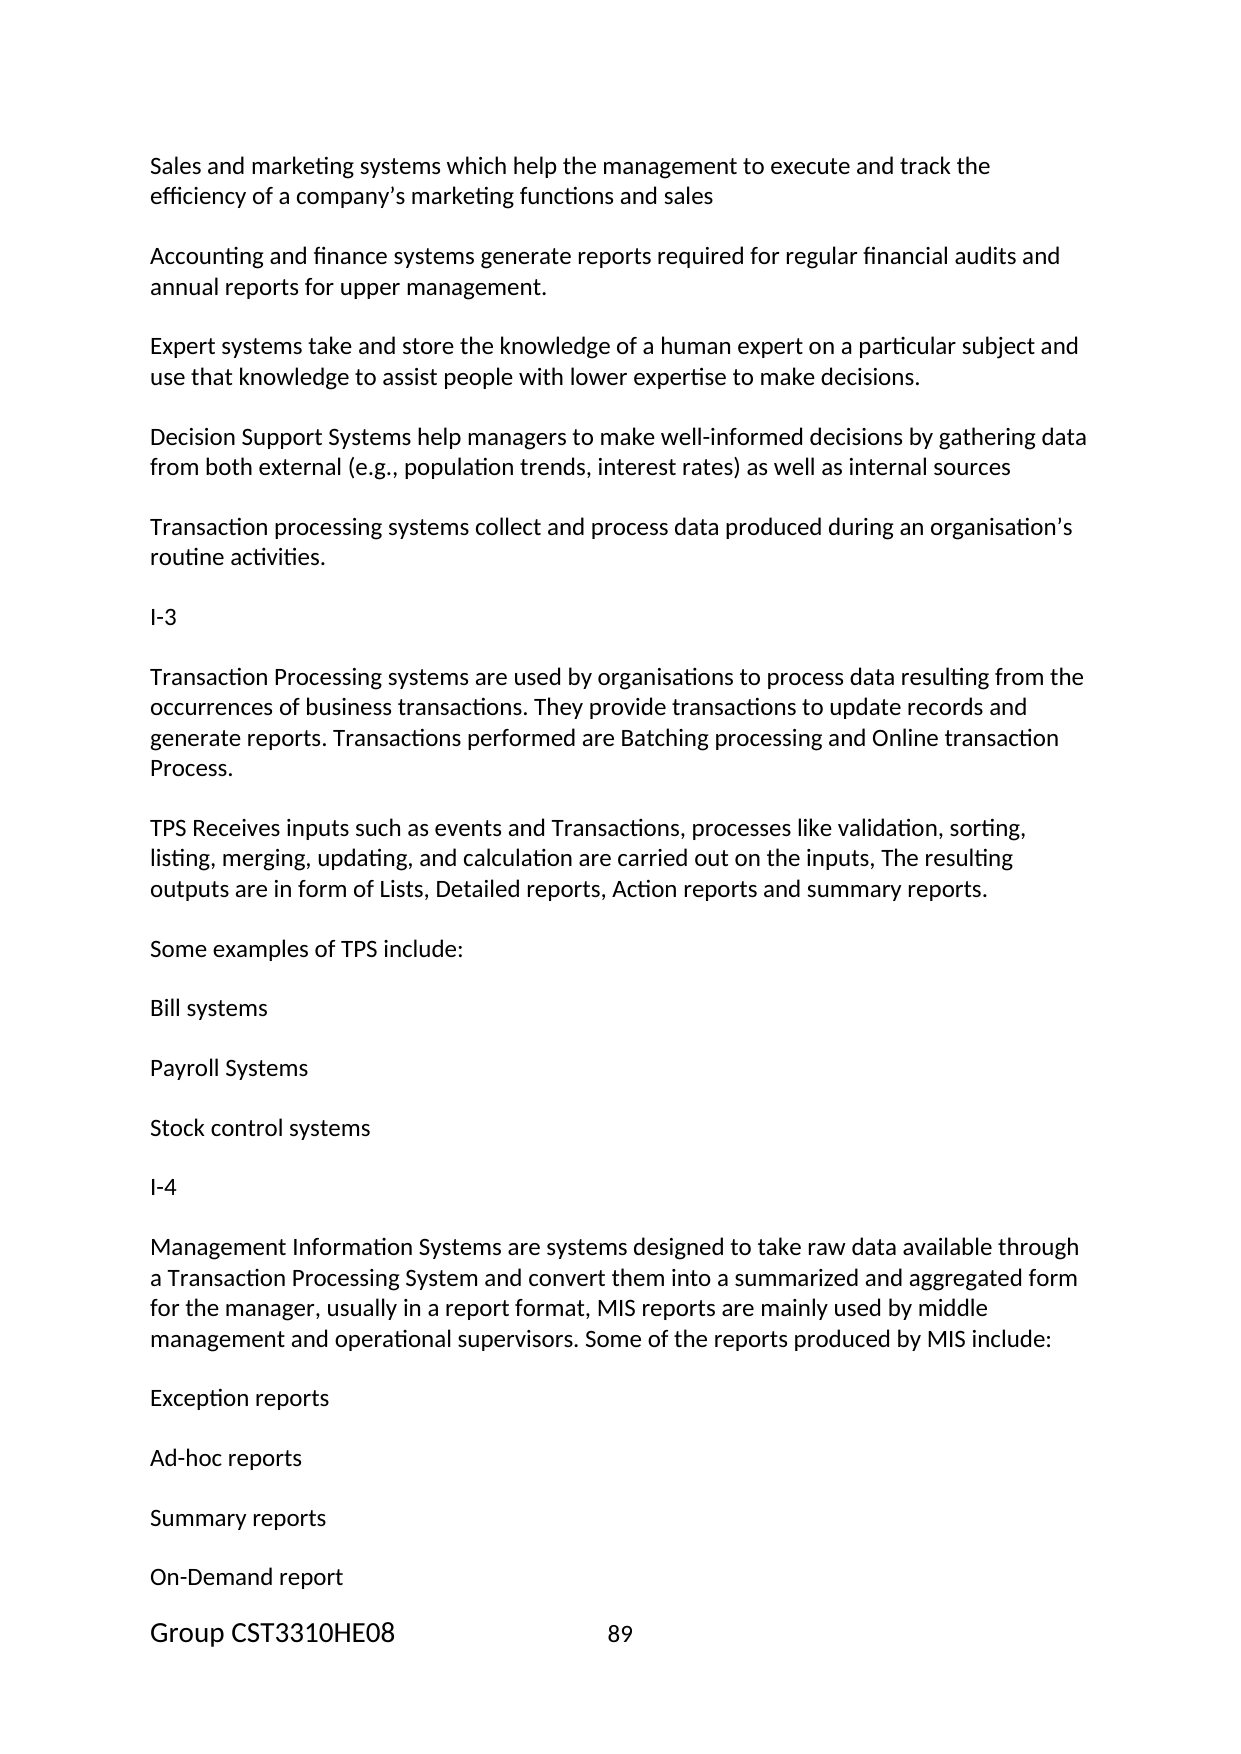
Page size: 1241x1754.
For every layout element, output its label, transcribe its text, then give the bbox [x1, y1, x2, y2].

text Transaction processing systems collect and process data produced during an organisation’s routine activities. [150, 511, 1090, 572]
text Summary reports [150, 1502, 1090, 1532]
text Payroll Systems [150, 1052, 1090, 1083]
text TPS Receives inputs such as events and Transactions, processes like validation, sorting, listing, merging, updating, and calculation are carried out on the inputs, The resulting outputs are in form of Lists, Detailed reports, Action reports and summary reports. [150, 812, 1090, 903]
text Accounting and finance systems generate reports required for regular financial audits and annual reports for upper management. [150, 240, 1090, 301]
text I-3 [150, 601, 1090, 632]
text Transaction Processing systems are used by organisations to process data resulting from the occurrences of business transactions. They provide transactions to update records and generate reports. Transactions performed are Batching processing and Online transaction Process. [150, 661, 1090, 783]
text Some examples of TPS include: [150, 933, 1090, 963]
text Bill systems [150, 992, 1090, 1023]
text Expert systems take and store the knowledge of a human expert on a particular subject and use that knowledge to assist people with lower expertise to make decisions. [150, 330, 1090, 391]
text Management Information Systems are systems designed to take raw data available through a Transaction Processing System and convert them into a summarized and aggregated form for the manager, usually in a report format, MIS reports are mainly used by middle management and operational supervisors. Some of the reports produced by MIS include: [150, 1231, 1090, 1353]
text Decision Support Systems help managers to make well-informed decisions by gathering data from both external (e.g., population trends, interest rates) as well as internal sources [150, 421, 1090, 482]
text On-Demand report [150, 1561, 1090, 1592]
text Sales and marketing systems which help the management to execute and track the efficiency of a company’s marketing functions and sales [150, 150, 1090, 211]
text Exception reports [150, 1382, 1090, 1413]
text I-4 [150, 1171, 1090, 1202]
text Ad-hoc reports [150, 1442, 1090, 1473]
text Stock control systems [150, 1112, 1090, 1142]
